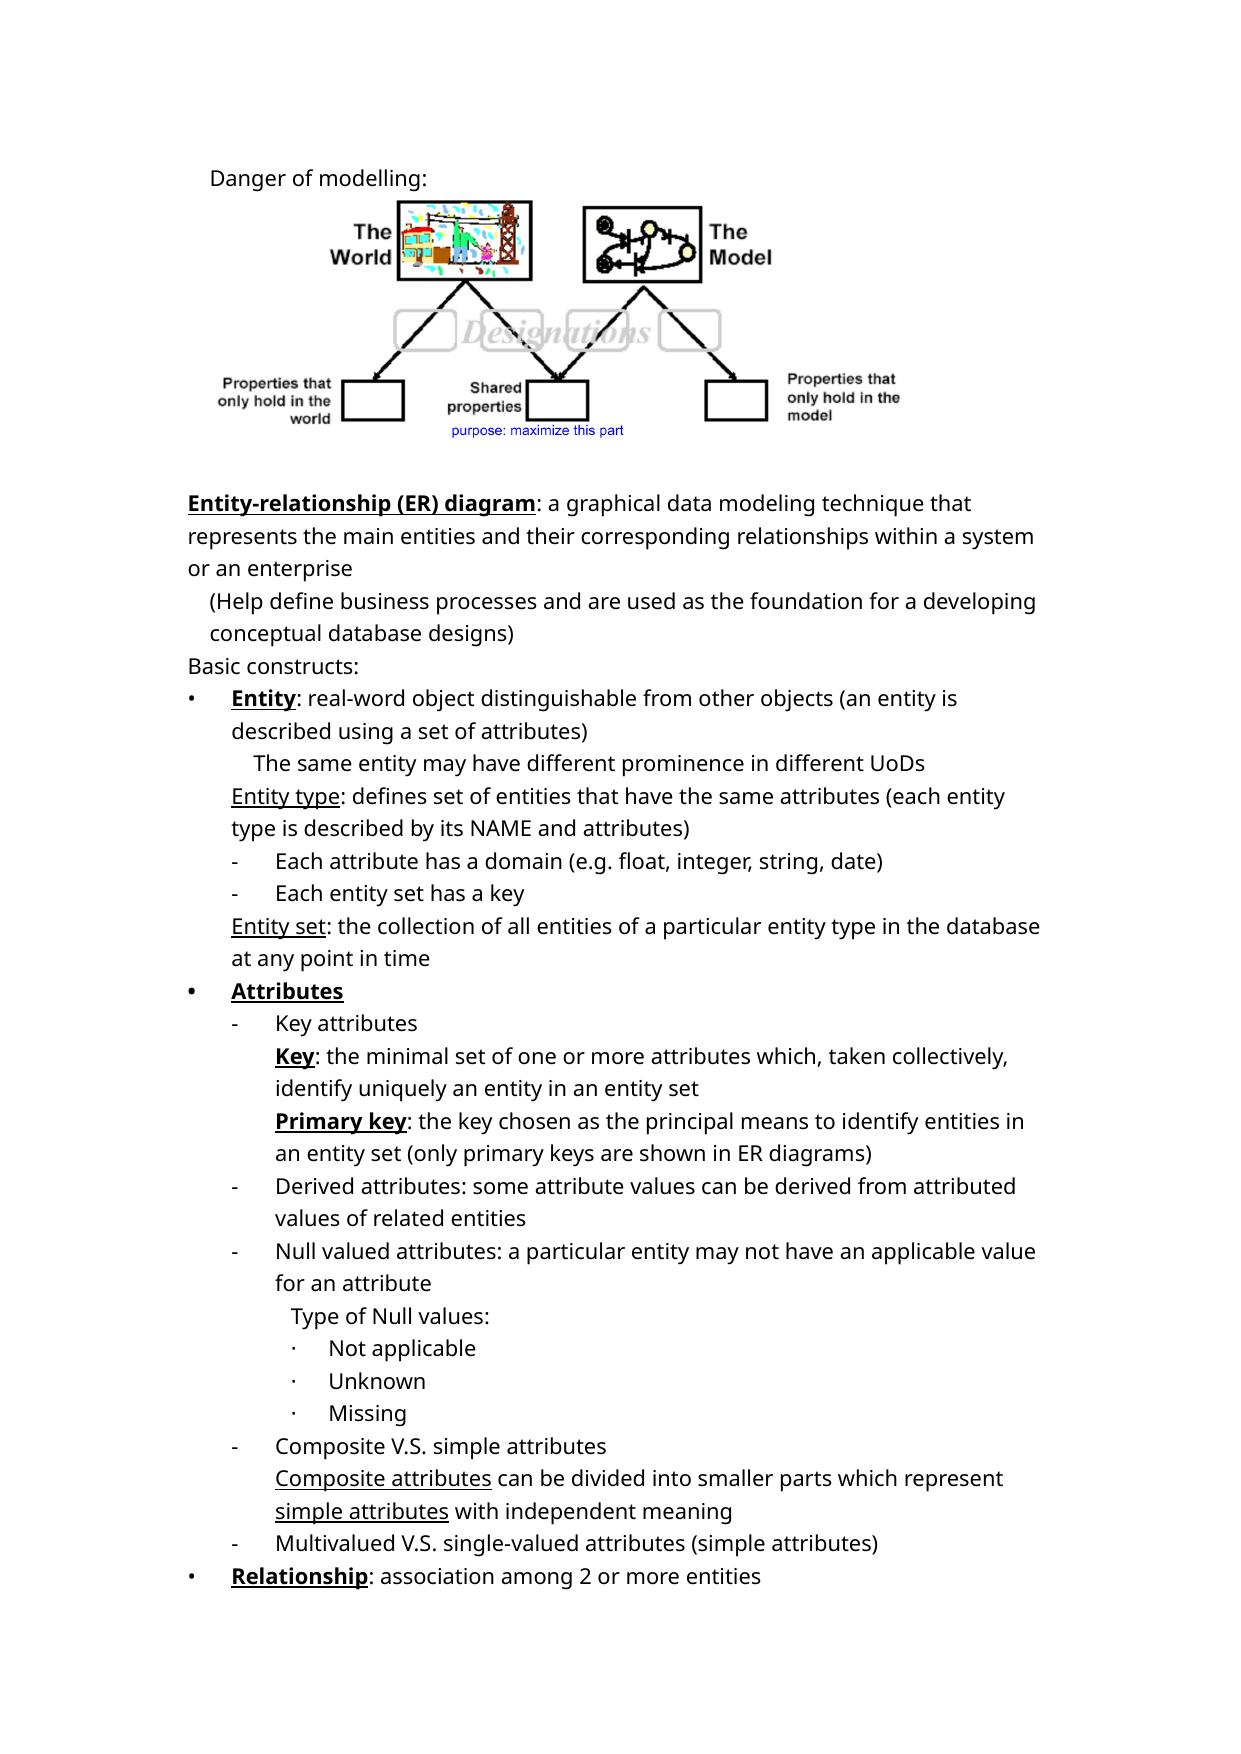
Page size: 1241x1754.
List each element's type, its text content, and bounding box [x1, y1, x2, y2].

list Derived attributes: some attribute values can be derived from attributed values of related entities [231, 1169, 1053, 1234]
list Key attributes [231, 1007, 1053, 1039]
list Key: the minimal set of one or more attributes which, taken collectively, identify uniquely an entity in an entity set [275, 1039, 1053, 1104]
text Danger of modelling: [209, 162, 1053, 194]
text Basic constructs: [187, 649, 1053, 682]
list Unknown [291, 1364, 1053, 1397]
list Null valued attributes: a particular entity may not have an applicable value for an attribute [231, 1234, 1053, 1299]
list The same entity may have different prominence in different UoDs [253, 747, 1053, 779]
list Type of Null values: [291, 1299, 1053, 1332]
text Entity set: the collection of all entities of a particular entity type in the database at any point in time [231, 909, 1053, 974]
list Entity: real-word object distinguishable from other objects (an entity is described using a set of attributes) [187, 682, 1053, 747]
list Missing [291, 1397, 1053, 1429]
list Entity type: defines set of entities that have the same attributes (each entity type is described by its NAME and attributes) [231, 779, 1053, 844]
list Attributes [187, 974, 1053, 1007]
list Multivalued V.S. single-valued attributes (simple attributes) [231, 1527, 1053, 1559]
picture [209, 194, 905, 442]
list Not applicable [291, 1332, 1053, 1364]
list Each attribute has a domain (e.g. float, integer, string, date) [231, 844, 1053, 877]
list Relationship: association among 2 or more entities [187, 1559, 1053, 1592]
list Primary key: the key chosen as the principal means to identify entities in an entity set (only primary keys are shown in ER diagrams) [275, 1104, 1053, 1169]
text (Help define business processes and are used as the foundation for a developing conceptual database designs) [209, 584, 1053, 649]
list Composite V.S. simple attributes [231, 1429, 1053, 1462]
text Entity-relationship (ER) diagram: a graphical data modeling technique that represents the main entities and their corresponding relationships within a system or an enterprise [187, 487, 1053, 584]
list Composite attributes can be divided into smaller parts which represent simple attributes with independent meaning [275, 1462, 1053, 1527]
list Each entity set has a key [231, 877, 1053, 909]
